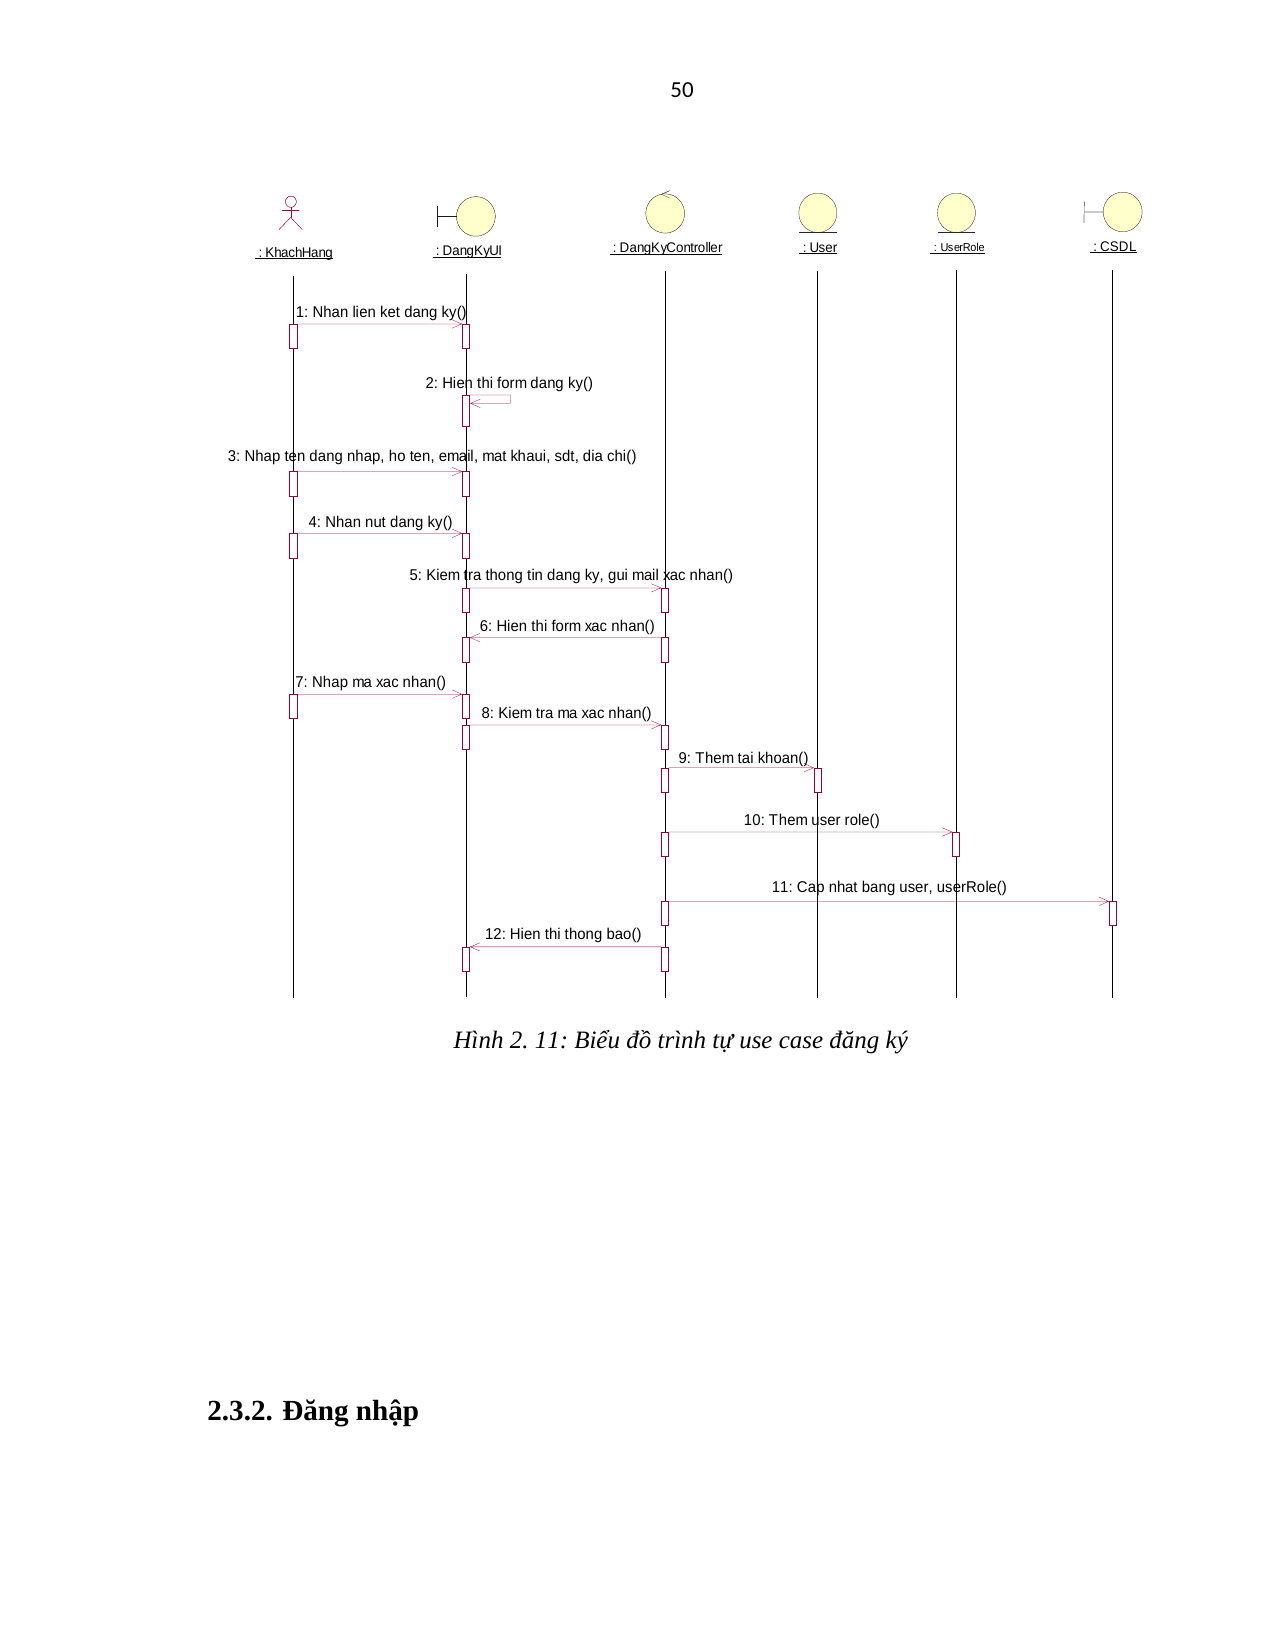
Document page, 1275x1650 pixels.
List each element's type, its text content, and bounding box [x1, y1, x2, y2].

list Đăng nhập [207, 1393, 1156, 1426]
text Hình 2. 11: Biểu đồ trình tự use case đăng ký [207, 1025, 1156, 1054]
